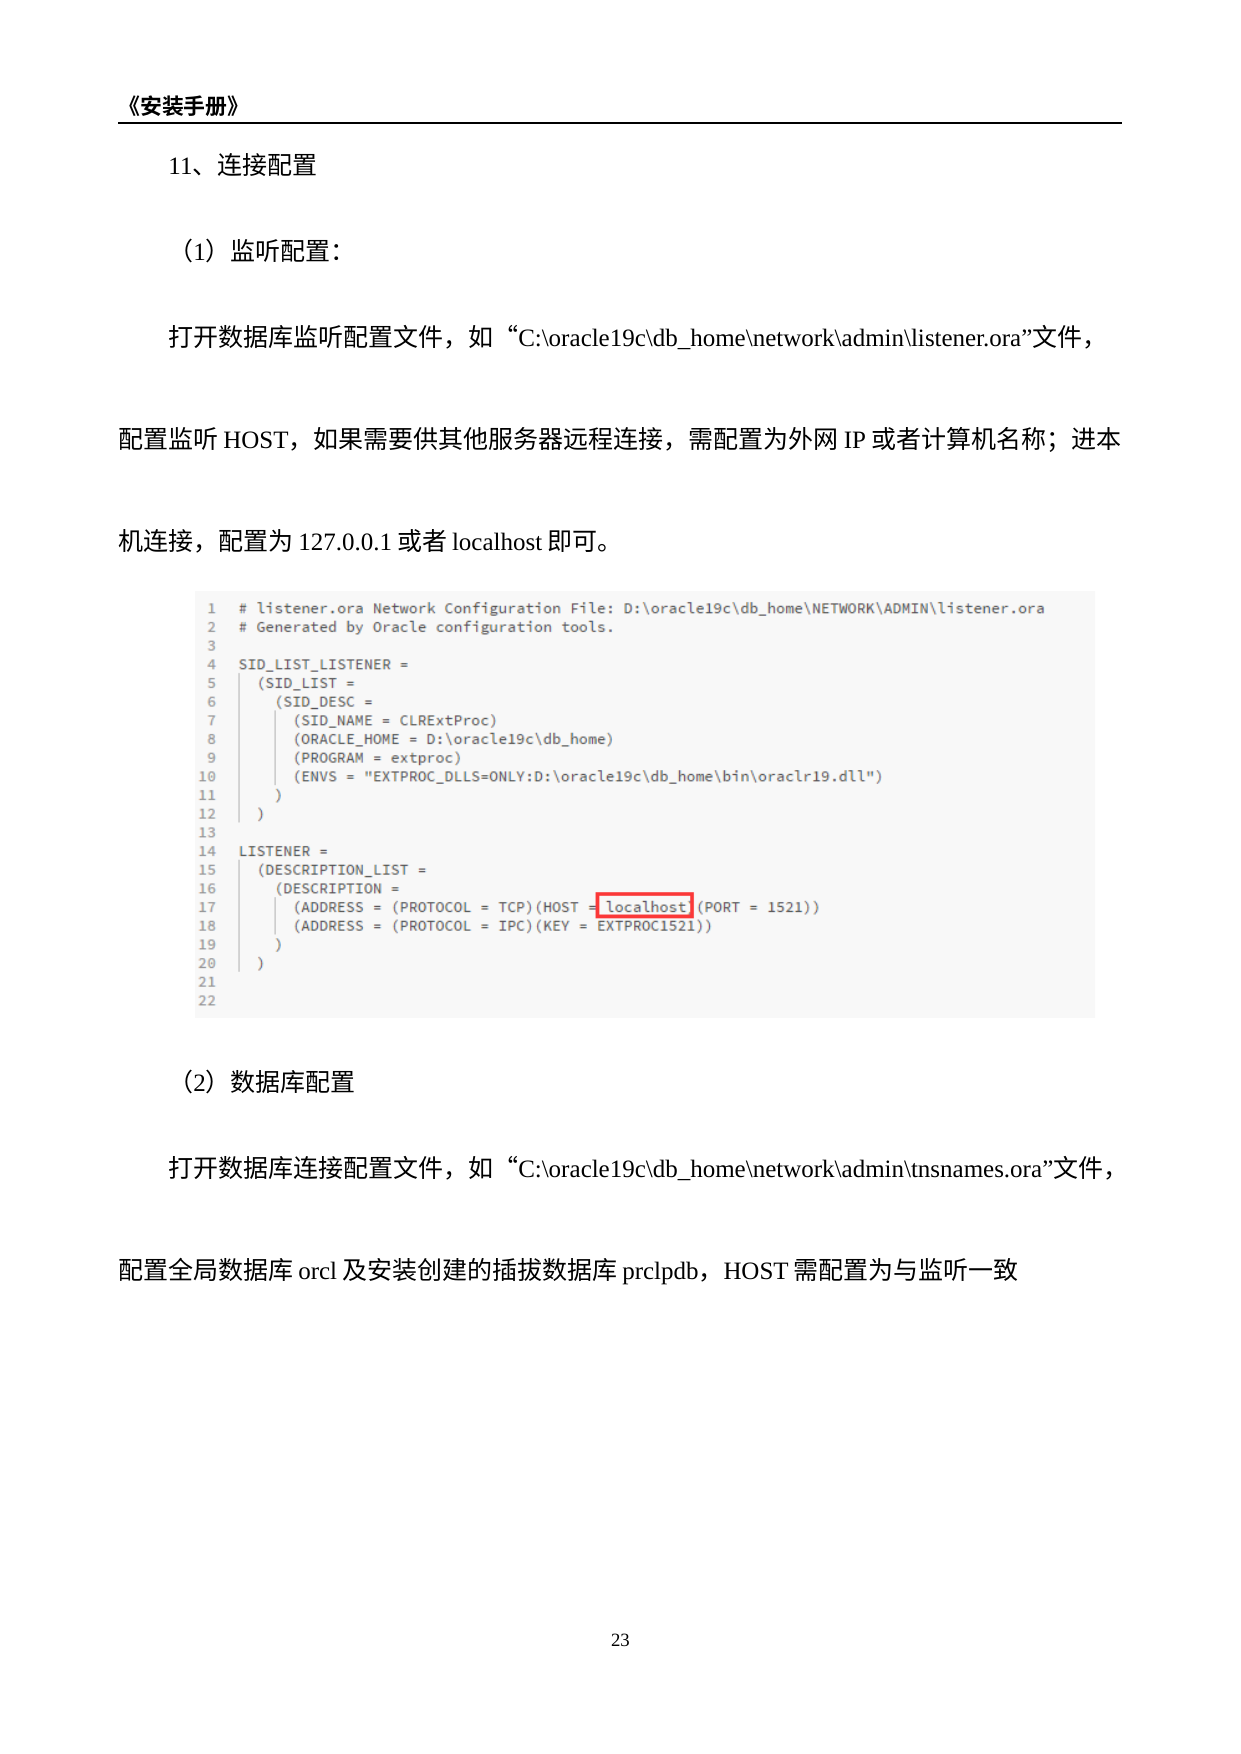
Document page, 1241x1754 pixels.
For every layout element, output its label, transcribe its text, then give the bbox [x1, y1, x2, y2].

text 打开数据库监听配置文件，如“C:\oracle19c\db_home\network\admin\listener.ora”文件，配置监听HOST，如果需要供其他服务器远程连接，需配置为外网IP或者计算机名称；进本机连接，配置为127.0.0.1或者localhost即可。 [118, 301, 1122, 573]
text 打开数据库连接配置文件，如“C:\oracle19c\db_home\network\admin\tnsnames.ora”文件，配置全局数据库orcl及安装创建的插拔数据库prclpdb，HOST需配置为与监听一致 [118, 1133, 1122, 1303]
text （2）数据库配置 [118, 1047, 1122, 1115]
text （1）监听配置： [118, 215, 1122, 283]
picture [195, 591, 1096, 1018]
text 11、连接配置 [118, 129, 1122, 197]
